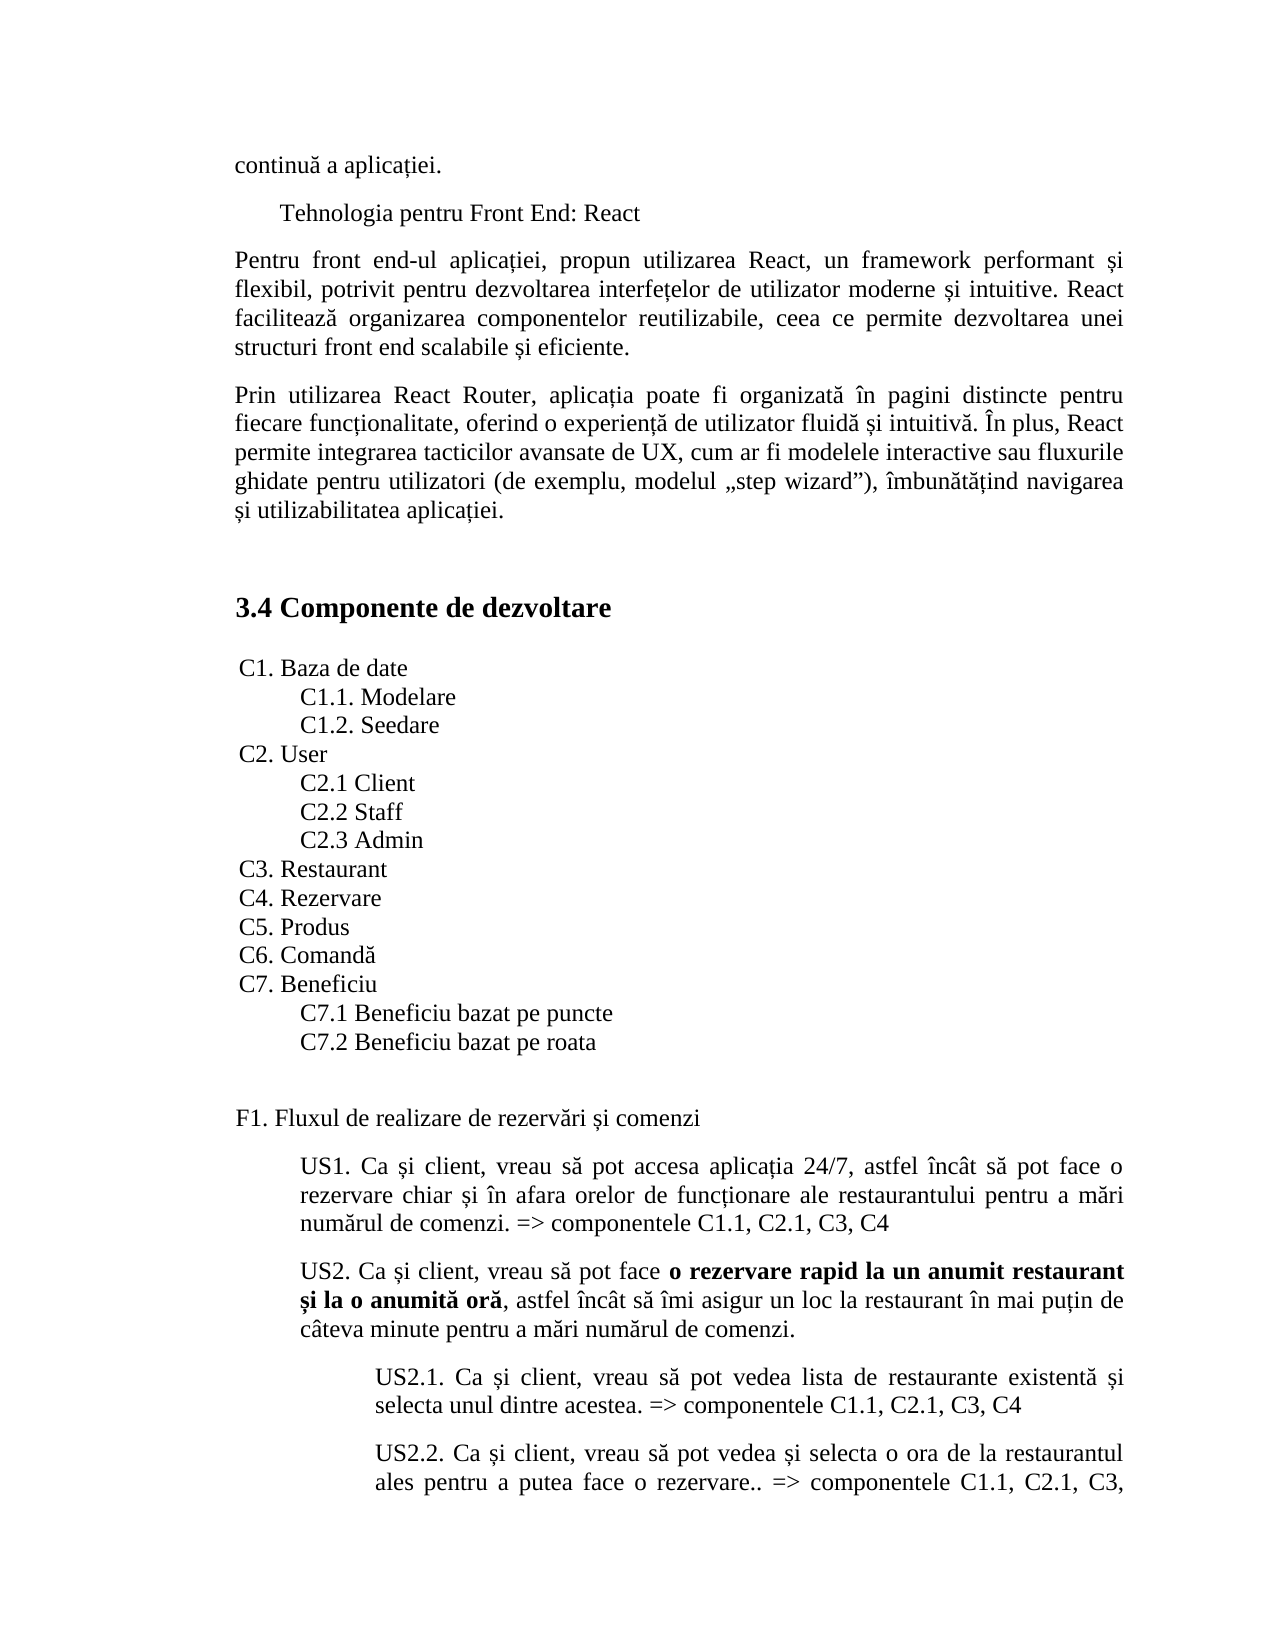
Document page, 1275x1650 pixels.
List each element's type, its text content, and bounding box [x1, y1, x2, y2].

text Prin utilizarea React Router, aplicația poate fi organizată în pagini distincte pentru fiecare funcționalitate, oferind o experiență de utilizator fluidă și intuitivă. În plus, React permite integrarea tacticilor avansate de UX, cum ar fi modelele interactive sau fluxurile ghidate pentru utilizatori (de exemplu, modelul „step wizard”), îmbunătățind navigarea și utilizabilitatea aplicației. [234, 380, 1125, 523]
text F1. Fluxul de realizare de rezervări și comenzi [235, 1103, 1125, 1132]
text Tehnologia pentru Front End: React [234, 198, 1125, 227]
text US2.1. Ca și client, vreau să pot vedea lista de restaurante existentă și selecta unul dintre acestea. => componentele C1.1, C2.1, C3, C4 [375, 1362, 1125, 1419]
text C5. Produs [225, 912, 1125, 940]
text US1. Ca și client, vreau să pot accesa aplicația 24/7, astfel încât să pot face o rezervare chiar și în afara orelor de funcționare ale restaurantului pentru a mări numărul de comenzi. => componentele C1.1, C2.1, C3, C4 [300, 1151, 1125, 1237]
text C1.1. Modelare [225, 682, 1125, 710]
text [375, 1438, 1125, 1496]
text C3. Restaurant [225, 854, 1125, 883]
text C4. Rezervare [225, 883, 1125, 912]
text C2. User [225, 739, 1125, 768]
text C1. Baza de date [238, 624, 1125, 682]
subtitle Componente de dezvoltare [235, 591, 1125, 624]
text Pentru front end-ul aplicației, propun utilizarea React, un framework performant și flexibil, potrivit pentru dezvoltarea interfețelor de utilizator moderne și intuitive. React facilitează organizarea componentelor reutilizabile, ceea ce permite dezvoltarea unei structuri front end scalabile și eficiente. [234, 246, 1125, 361]
text US2. Ca și client, vreau să pot face o rezervare rapid la un anumit restaurant și la o anumită oră, astfel încât să îmi asigur un loc la restaurant în mai puțin de câteva minute pentru a mări numărul de comenzi. [300, 1256, 1125, 1343]
text C7. Beneficiu [225, 969, 1125, 998]
text C7.1 Beneficiu bazat pe puncte [225, 998, 1125, 1027]
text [234, 150, 1125, 179]
text C2.1 Client [225, 768, 1125, 797]
text C1.2. Seedare [225, 710, 1125, 739]
text C6. Comandă [225, 940, 1125, 969]
text C2.3 Admin [225, 825, 1125, 854]
text C7.2 Beneficiu bazat pe roata [225, 1027, 1125, 1055]
text C2.2 Staff [225, 797, 1125, 825]
